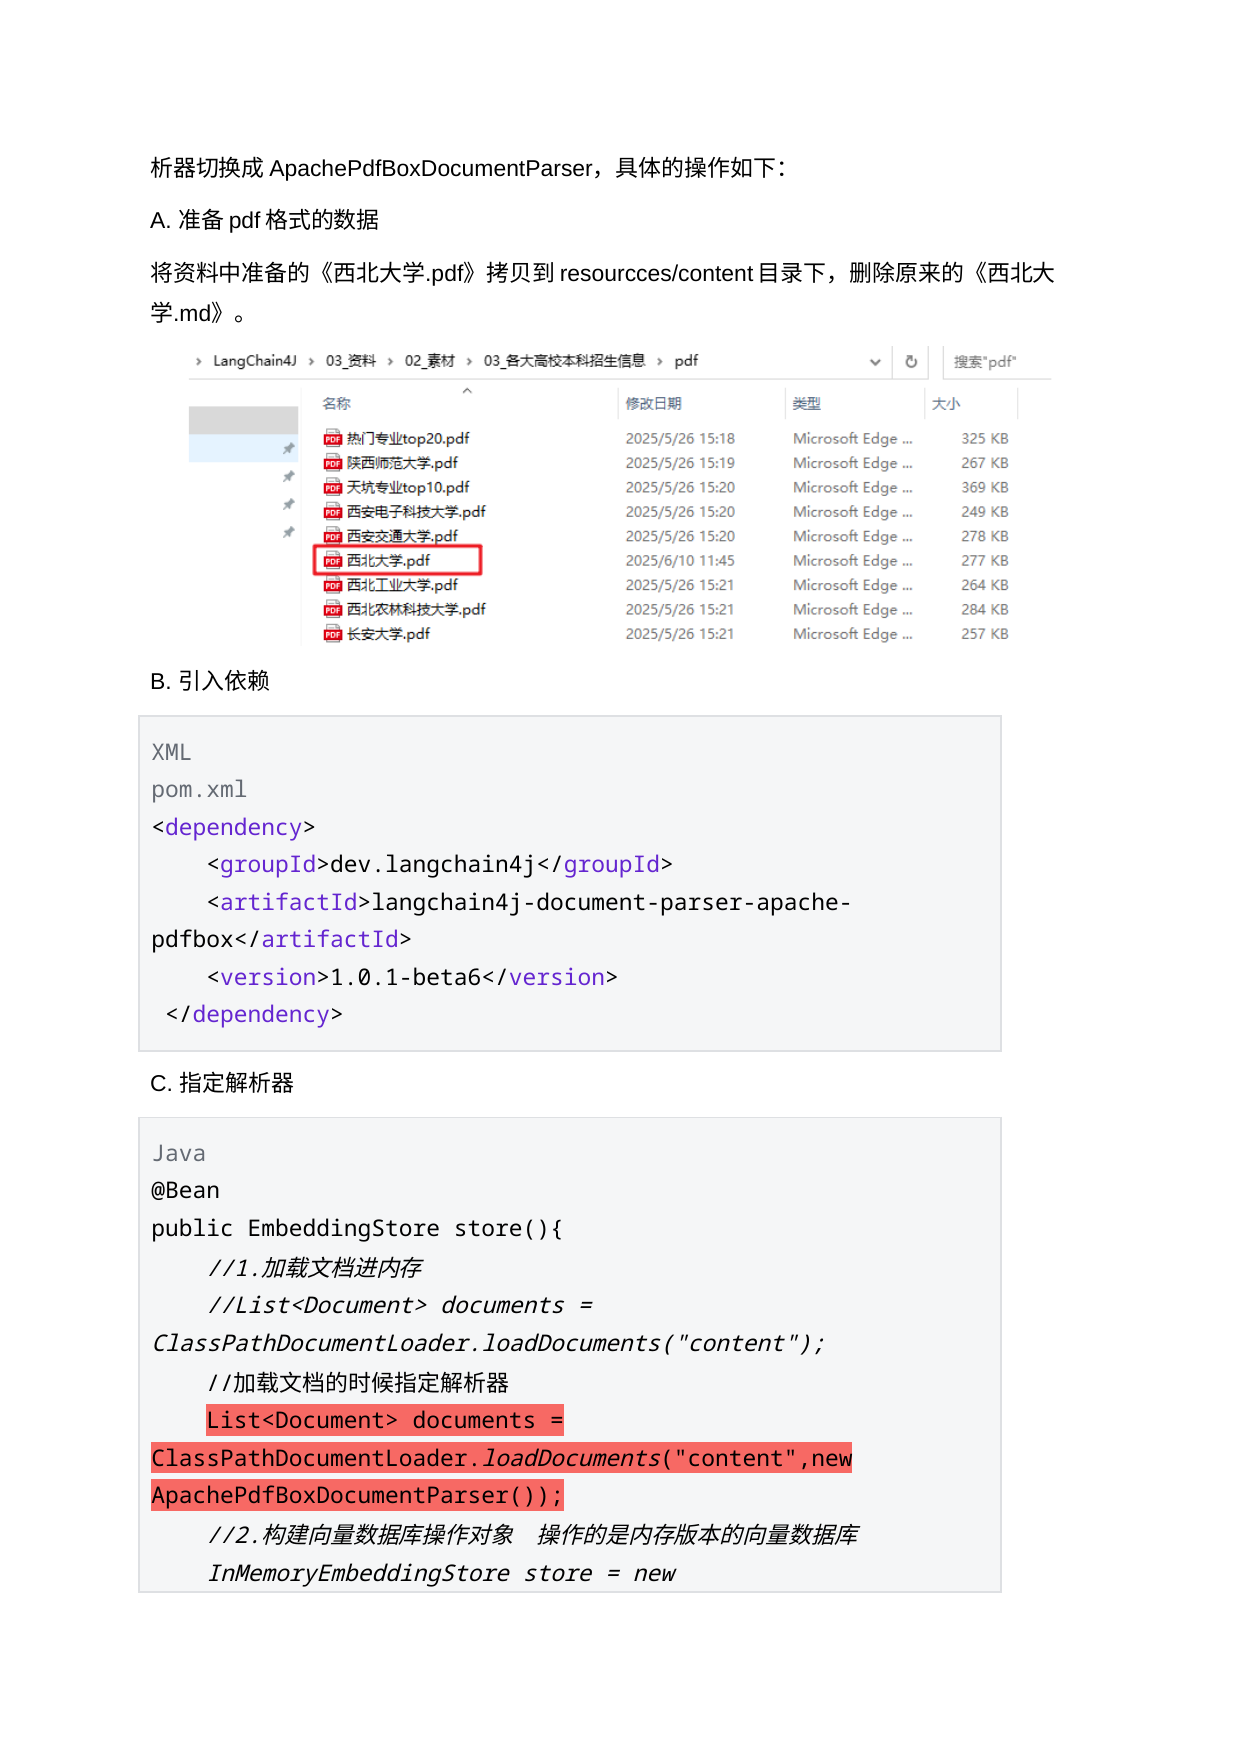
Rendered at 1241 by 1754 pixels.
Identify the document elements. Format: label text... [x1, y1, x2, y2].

text B. 引入依赖 [150, 663, 1090, 696]
table_header XML pom.xml <dependency> <groupId>dev.langchain4j</groupId> <artifactId>langchain4j-document-parser-apache-pdfbox</artifactId> <version>1.0.1-beta6</version> </dependency> [140, 717, 1000, 1050]
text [150, 150, 1090, 183]
text C. 指定解析器 [150, 1064, 1090, 1098]
text A. 准备pdf格式的数据 [150, 202, 1090, 236]
text 将资料中准备的《西北大学.pdf》拷贝到resourcces/content目录下，删除原来的《西北大学.md》。 [150, 254, 1090, 328]
picture [188, 346, 1052, 646]
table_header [140, 1118, 1000, 1591]
